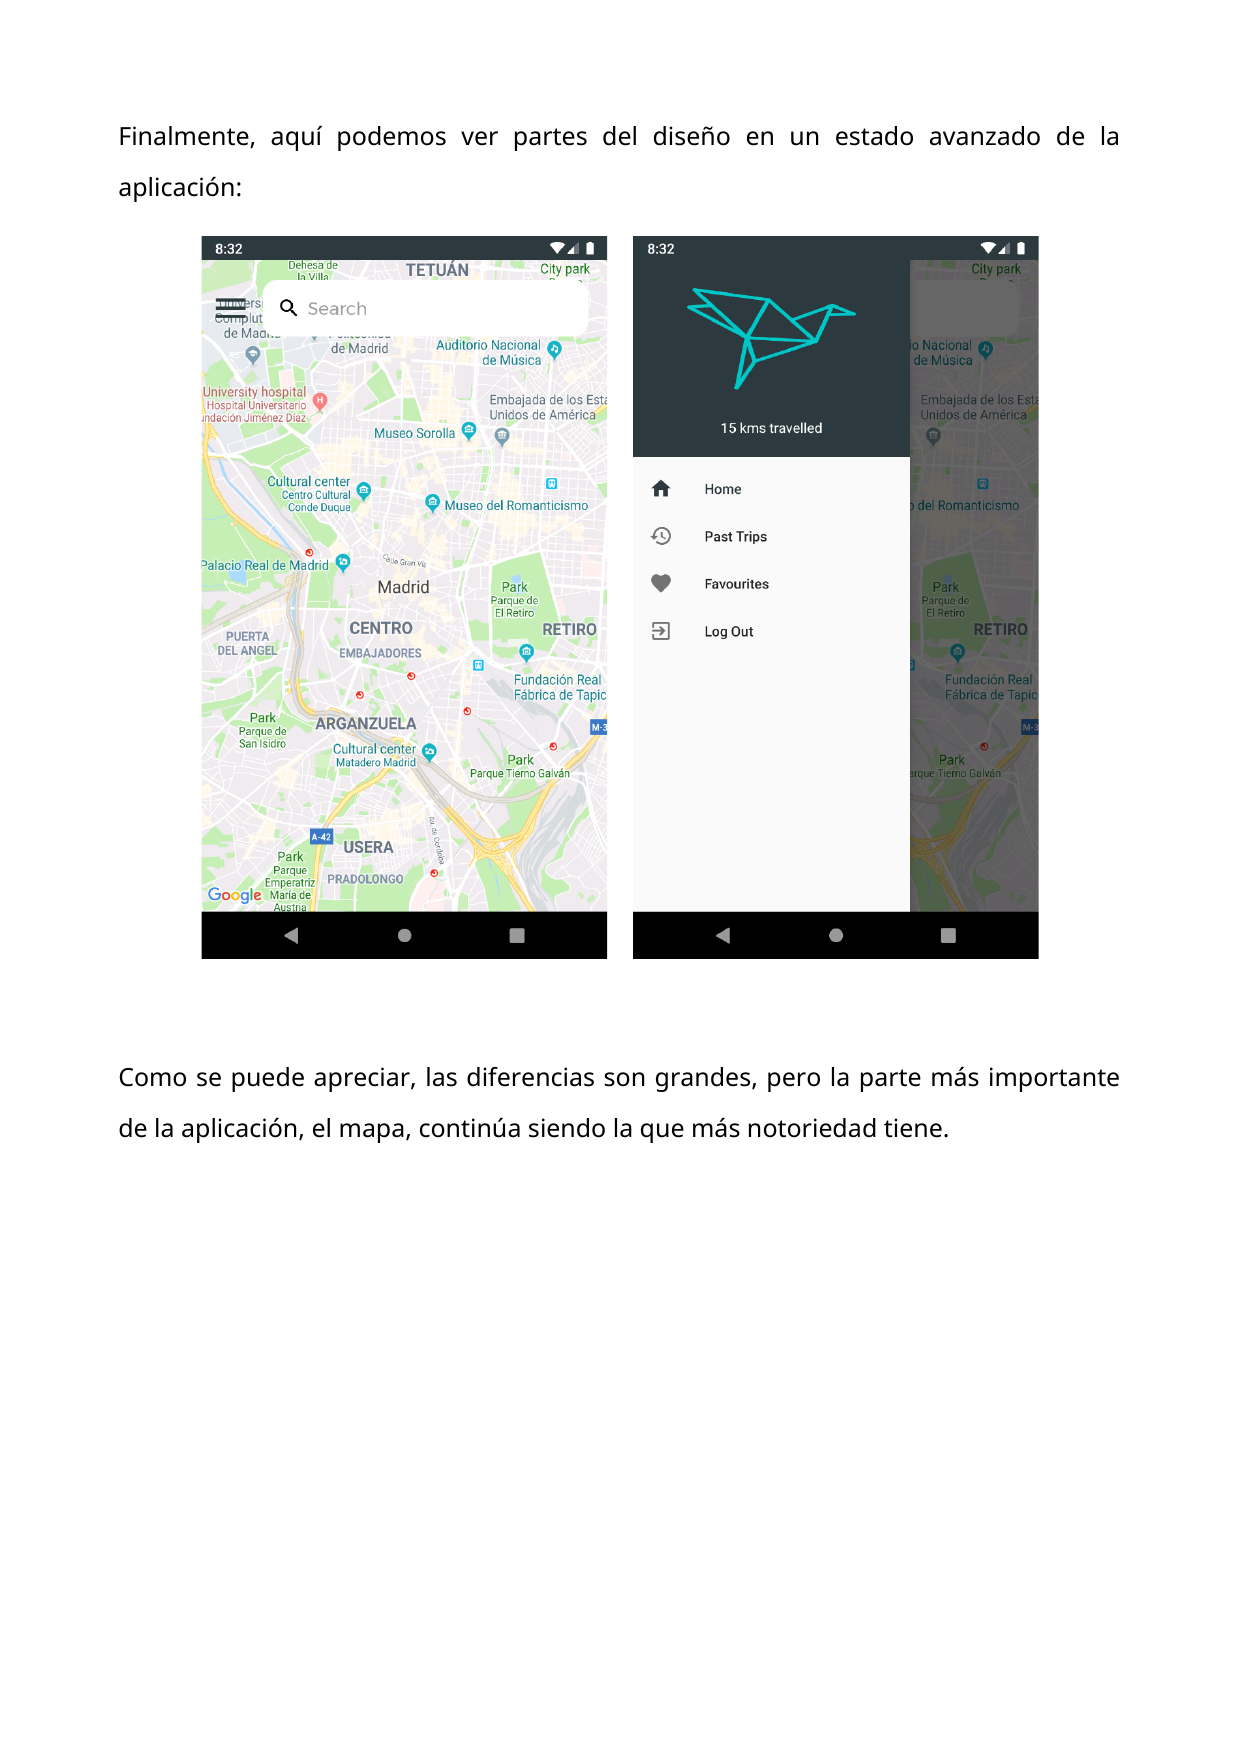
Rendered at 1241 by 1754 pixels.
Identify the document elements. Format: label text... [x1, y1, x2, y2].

picture [201, 236, 608, 959]
picture [633, 236, 1039, 959]
text Finalmente, aquí podemos ver partes del diseño en un estado avanzado de la aplicación: [118, 118, 1122, 203]
text Como se puede apreciar, las diferencias son grandes, pero la parte más importante de la aplicación, el mapa, continúa siendo la que más notoriedad tiene. [118, 1060, 1122, 1145]
